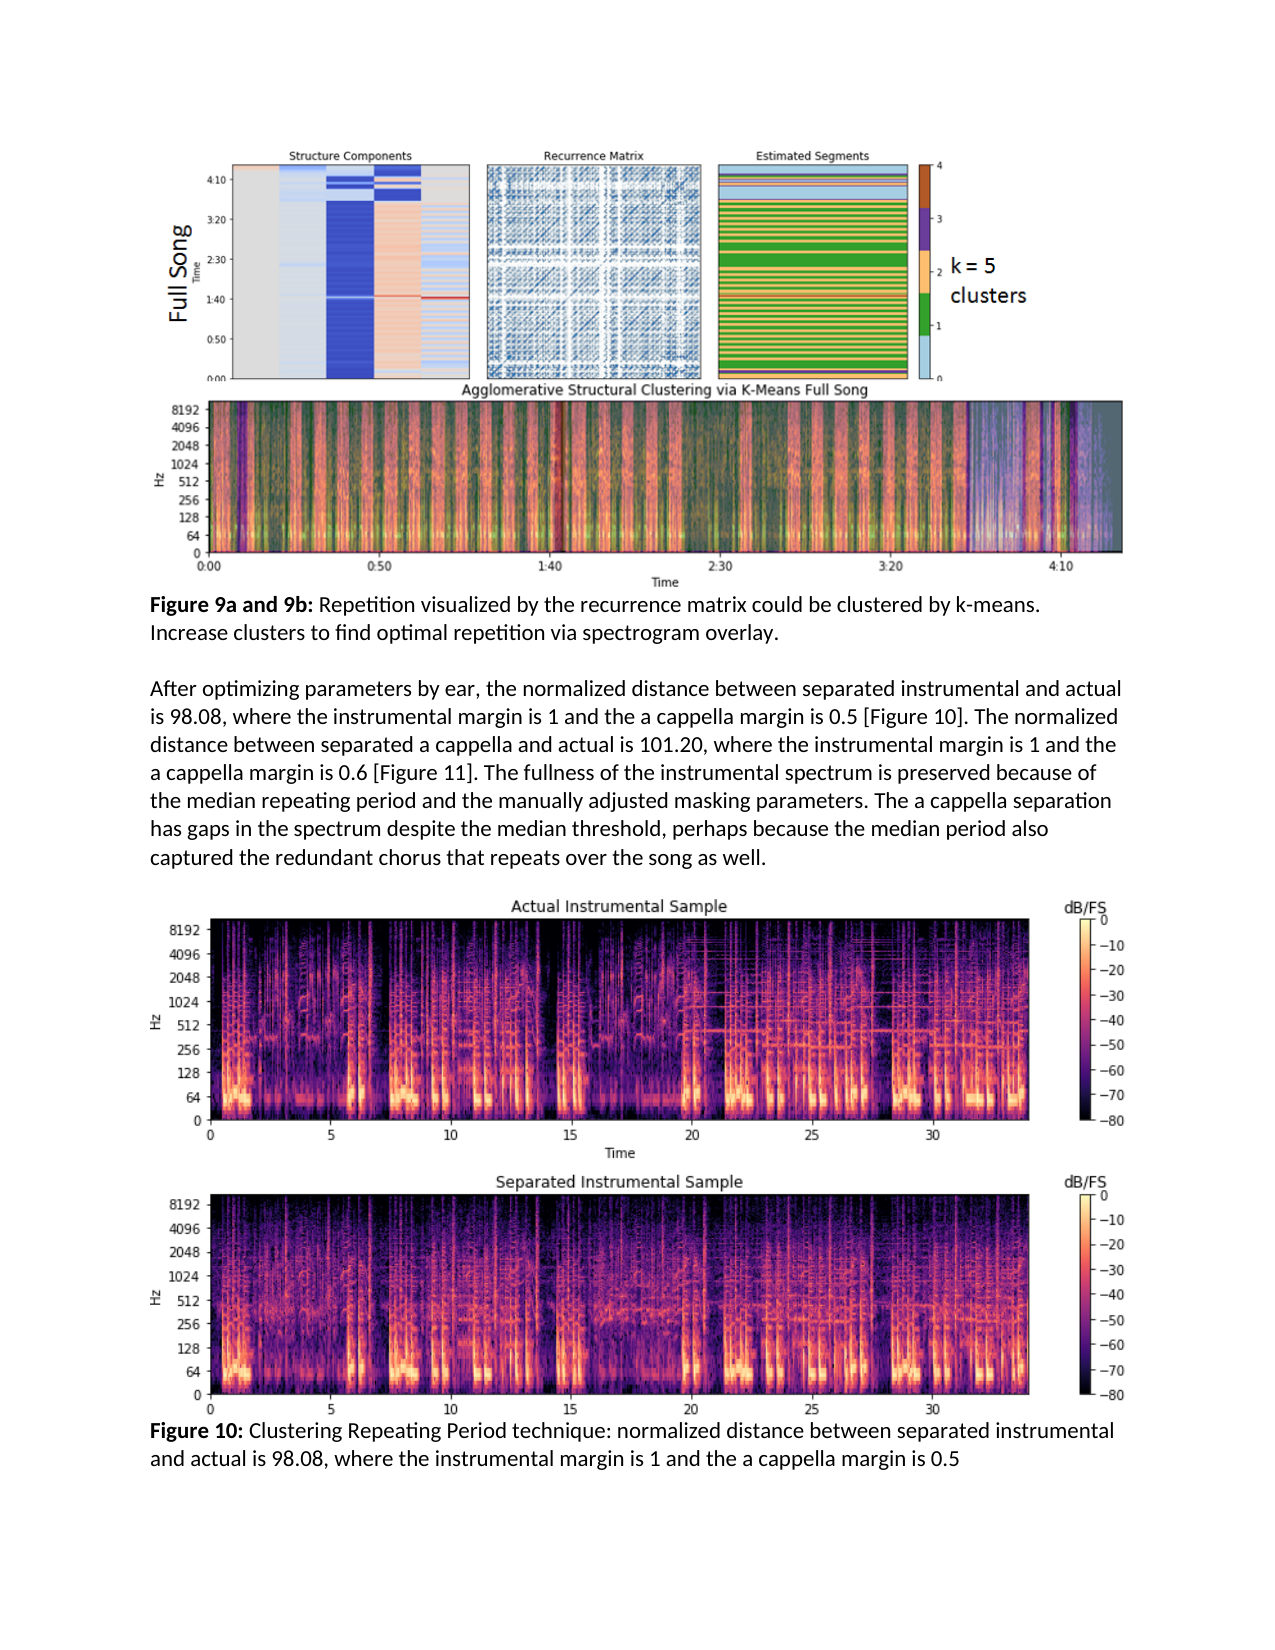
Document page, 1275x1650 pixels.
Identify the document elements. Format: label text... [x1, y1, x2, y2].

text Figure 10: Clustering Repeating Period technique: normalized distance between separated instrumental and actual is 98.08, where the instrumental margin is 1 and the a cappella margin is 0.5 [150, 1417, 1125, 1472]
picture [150, 150, 1125, 591]
text After optimizing parameters by ear, the normalized distance between separated instrumental and actual is 98.08, where the instrumental margin is 1 and the a cappella margin is 0.5 [Figure 10]. The normalized distance between separated a cappella and actual is 101.20, where the instrumental margin is 1 and the a cappella margin is 0.6 [Figure 11]. The fullness of the instrumental spectrum is preserved because of the median repeating period and the manually adjusted masking parameters. The a cappella separation has gaps in the spectrum despite the median threshold, perhaps because the median period also captured the redundant chorus that repeats over the song as well. [150, 674, 1125, 871]
picture [150, 898, 1125, 1417]
text Figure 9a and 9b: Repetition visualized by the recurrence matrix could be clustered by k-means. Increase clusters to find optimal repetition via spectrogram overlay. [150, 591, 1125, 646]
